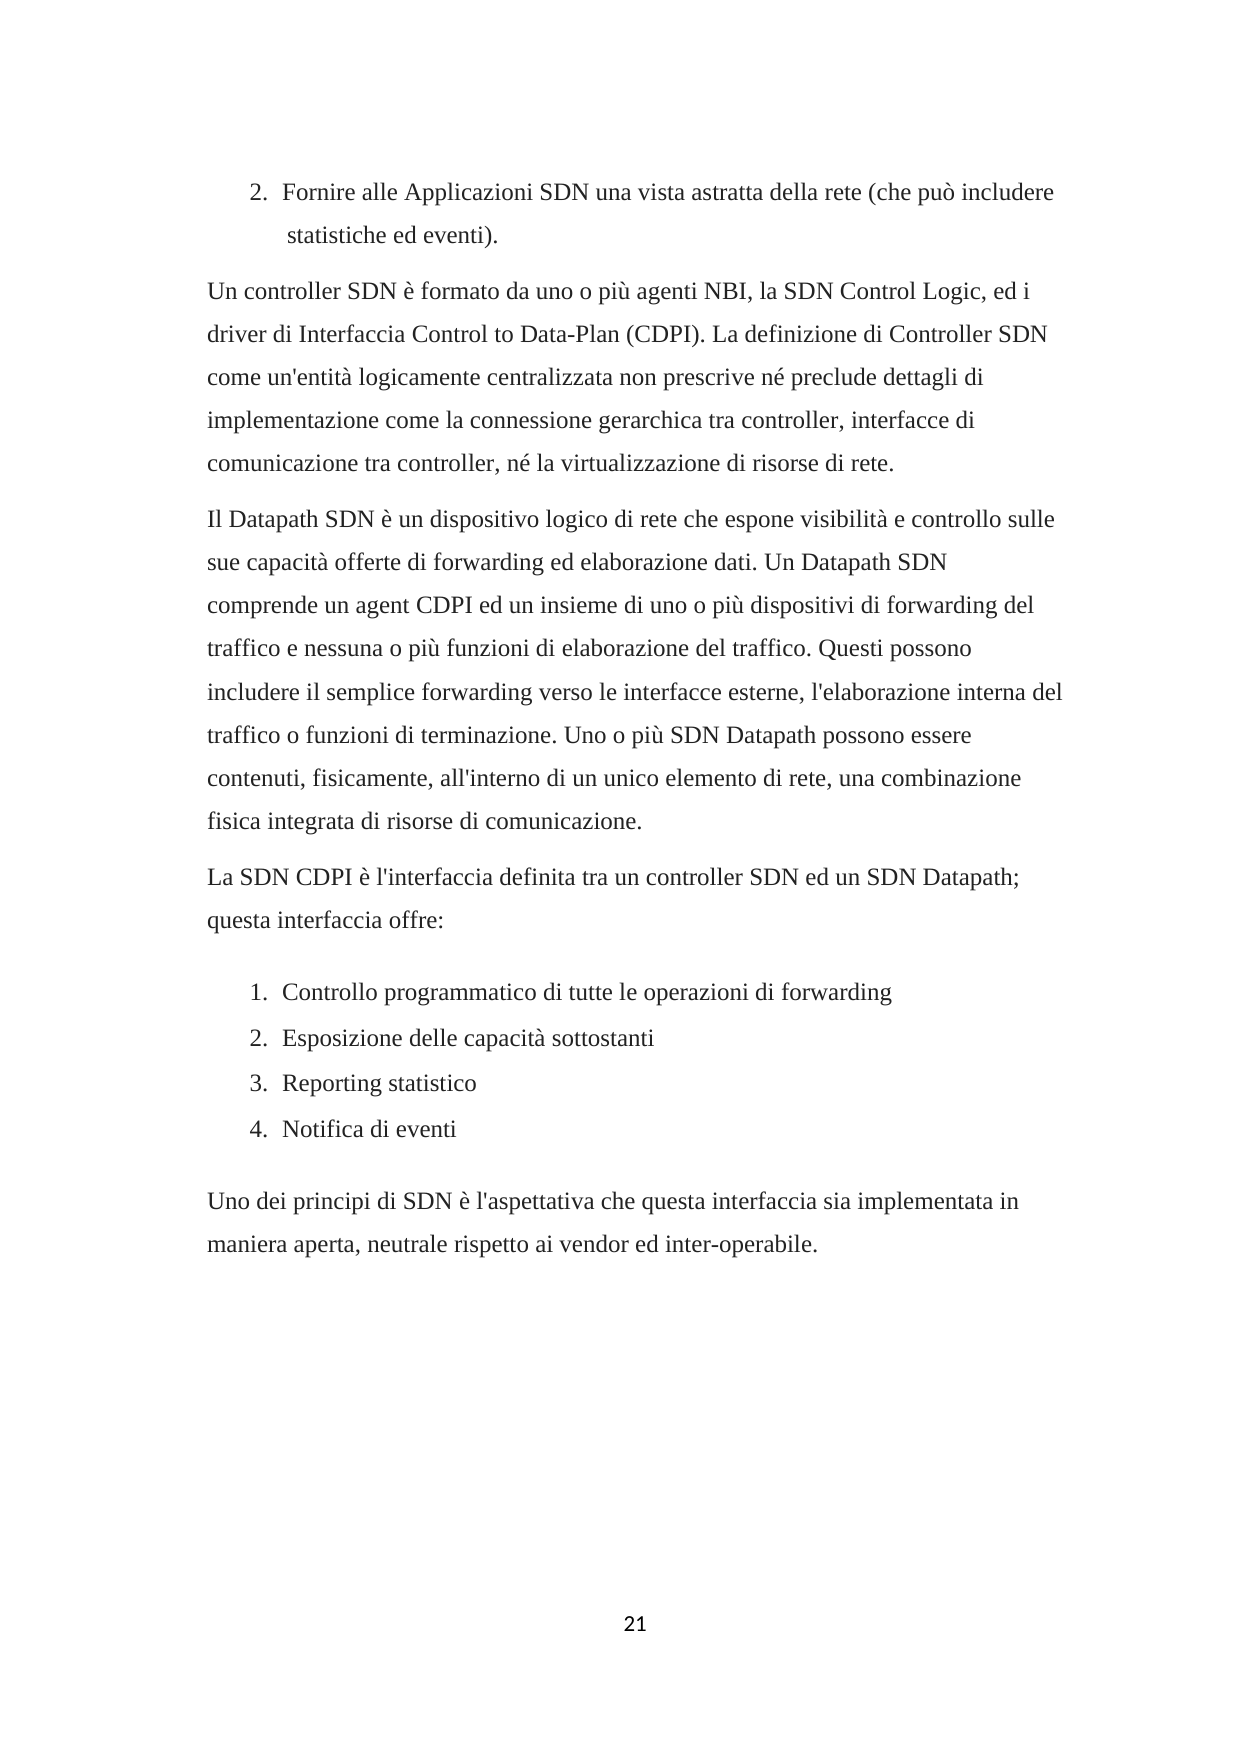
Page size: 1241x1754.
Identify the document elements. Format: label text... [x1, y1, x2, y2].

text Un controller SDN è formato da uno o più agenti NBI, la SDN Control Logic, ed i driver di Interfaccia Control to Data-Plan (CDPI). La definizione di Controller SDN come un'entità logicamente centralizzata non prescrive né preclude dettagli di implementazione come la connessione gerarchica tra controller, interfacce di comunicazione tra controller, né la virtualizzazione di risorse di rete. [207, 276, 1063, 477]
text La SDN CDPI è l'interfaccia definita tra un controller SDN ed un SDN Datapath; questa interfaccia offre: [207, 862, 1063, 933]
list Notifica di eventi [249, 1114, 1063, 1143]
list Fornire alle Applicazioni SDN una vista astratta della rete (che può includere statistiche ed eventi). [249, 177, 1063, 249]
text Il Datapath SDN è un dispositivo logico di rete che espone visibilità e controllo sulle sue capacità offerte di forwarding ed elaborazione dati. Un Datapath SDN comprende un agent CDPI ed un insieme di uno o più dispositivi di forwarding del traffico e nessuna o più funzioni di elaborazione del traffico. Questi possono includere il semplice forwarding verso le interfacce esterne, l'elaborazione interna del traffico o funzioni di terminazione. Uno o più SDN Datapath possono essere contenuti, fisicamente, all'interno di un unico elemento di rete, una combinazione fisica integrata di risorse di comunicazione. [207, 504, 1063, 835]
list Reporting statistico [249, 1068, 1063, 1097]
list Controllo programmatico di tutte le operazioni di forwarding [249, 977, 1063, 1006]
list Esposizione delle capacità sottostanti [249, 1023, 1063, 1051]
text Uno dei principi di SDN è l'aspettativa che questa interfaccia sia implementata in maniera aperta, neutrale rispetto ai vendor ed inter-operabile. [207, 1186, 1063, 1258]
